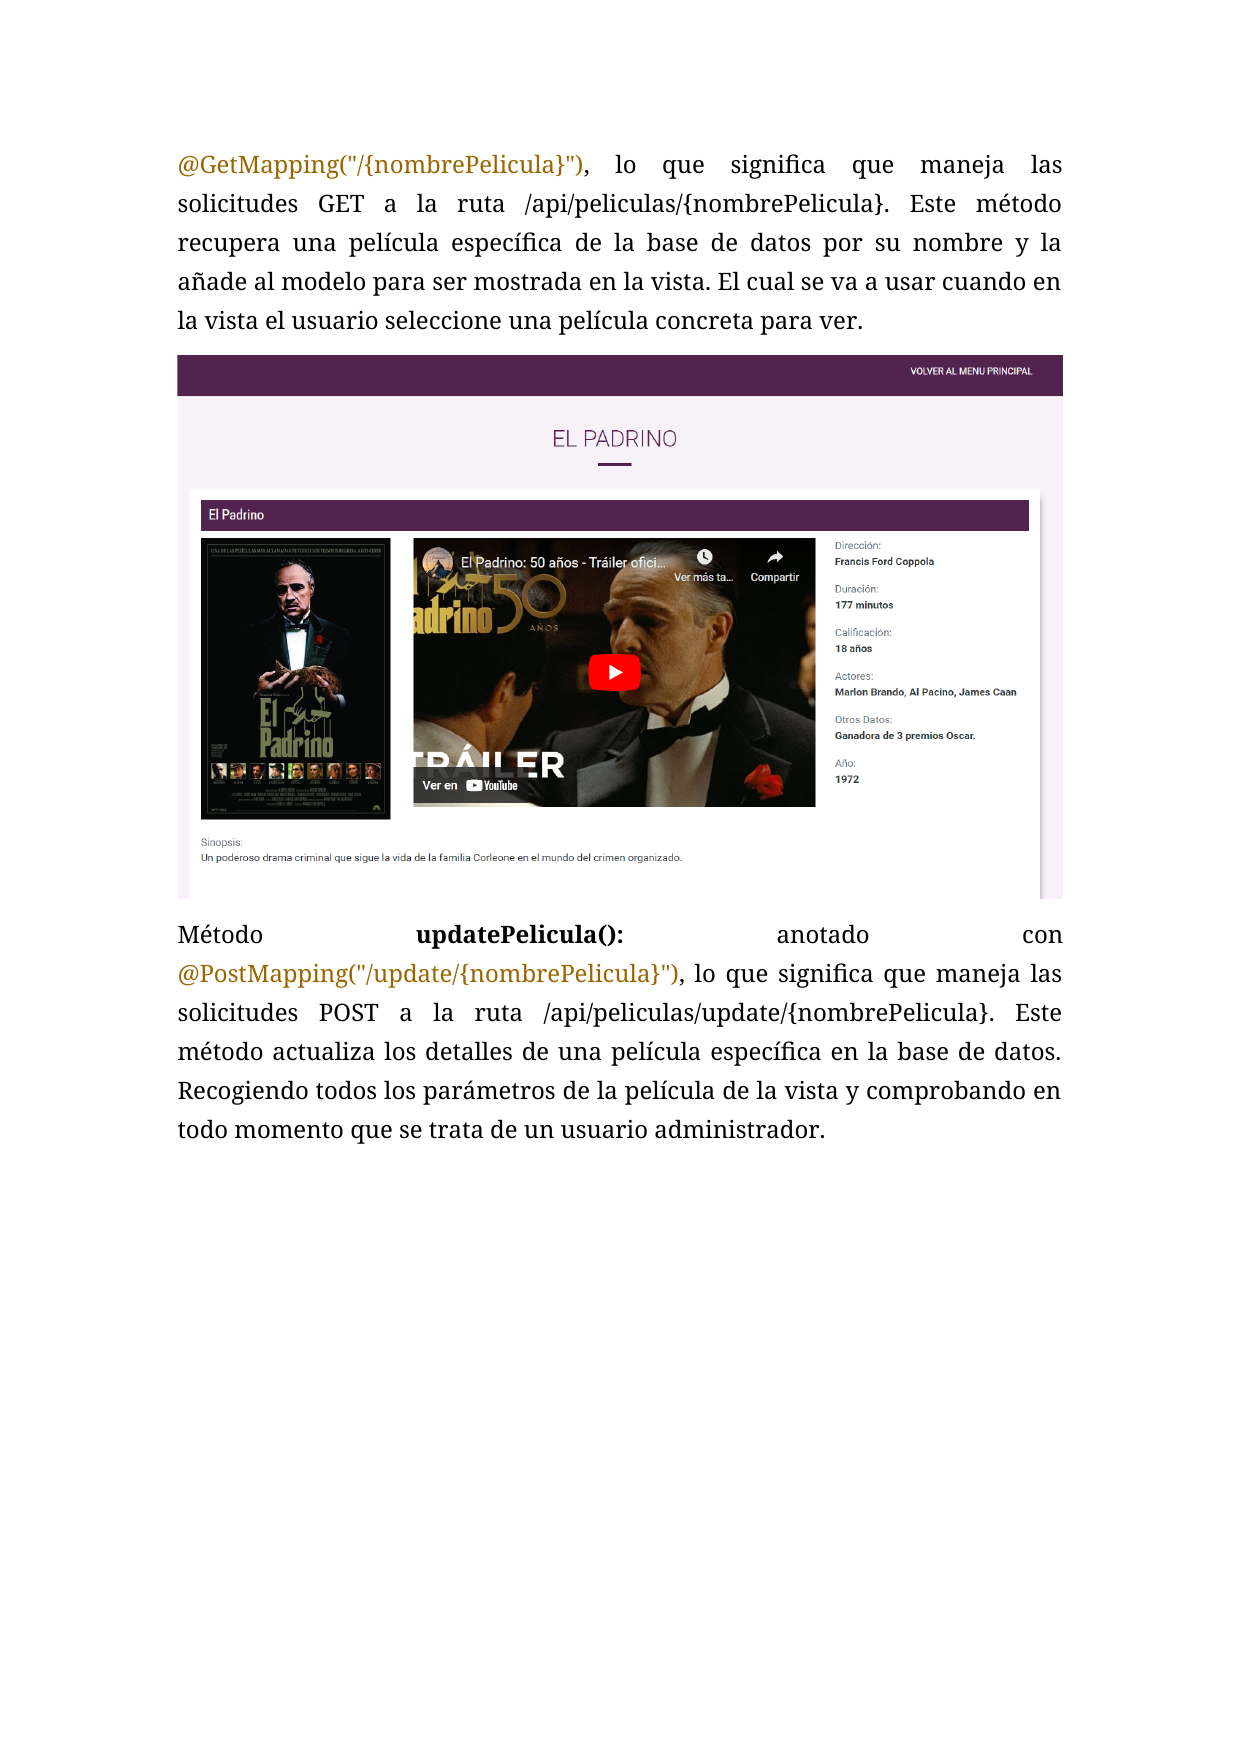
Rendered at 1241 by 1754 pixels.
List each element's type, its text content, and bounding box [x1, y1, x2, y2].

text Método updatePelicula(): anotado con @PostMapping("/update/{nombrePelicula}"), lo que significa que maneja las solicitudes POST a la ruta /api/peliculas/update/{nombrePelicula}. Este método actualiza los detalles de una película específica en la base de datos. Recogiendo todos los parámetros de la película de la vista y comprobando en todo momento que se trata de un usuario administrador. [177, 917, 1063, 1145]
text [177, 148, 1063, 336]
picture [177, 355, 1063, 899]
